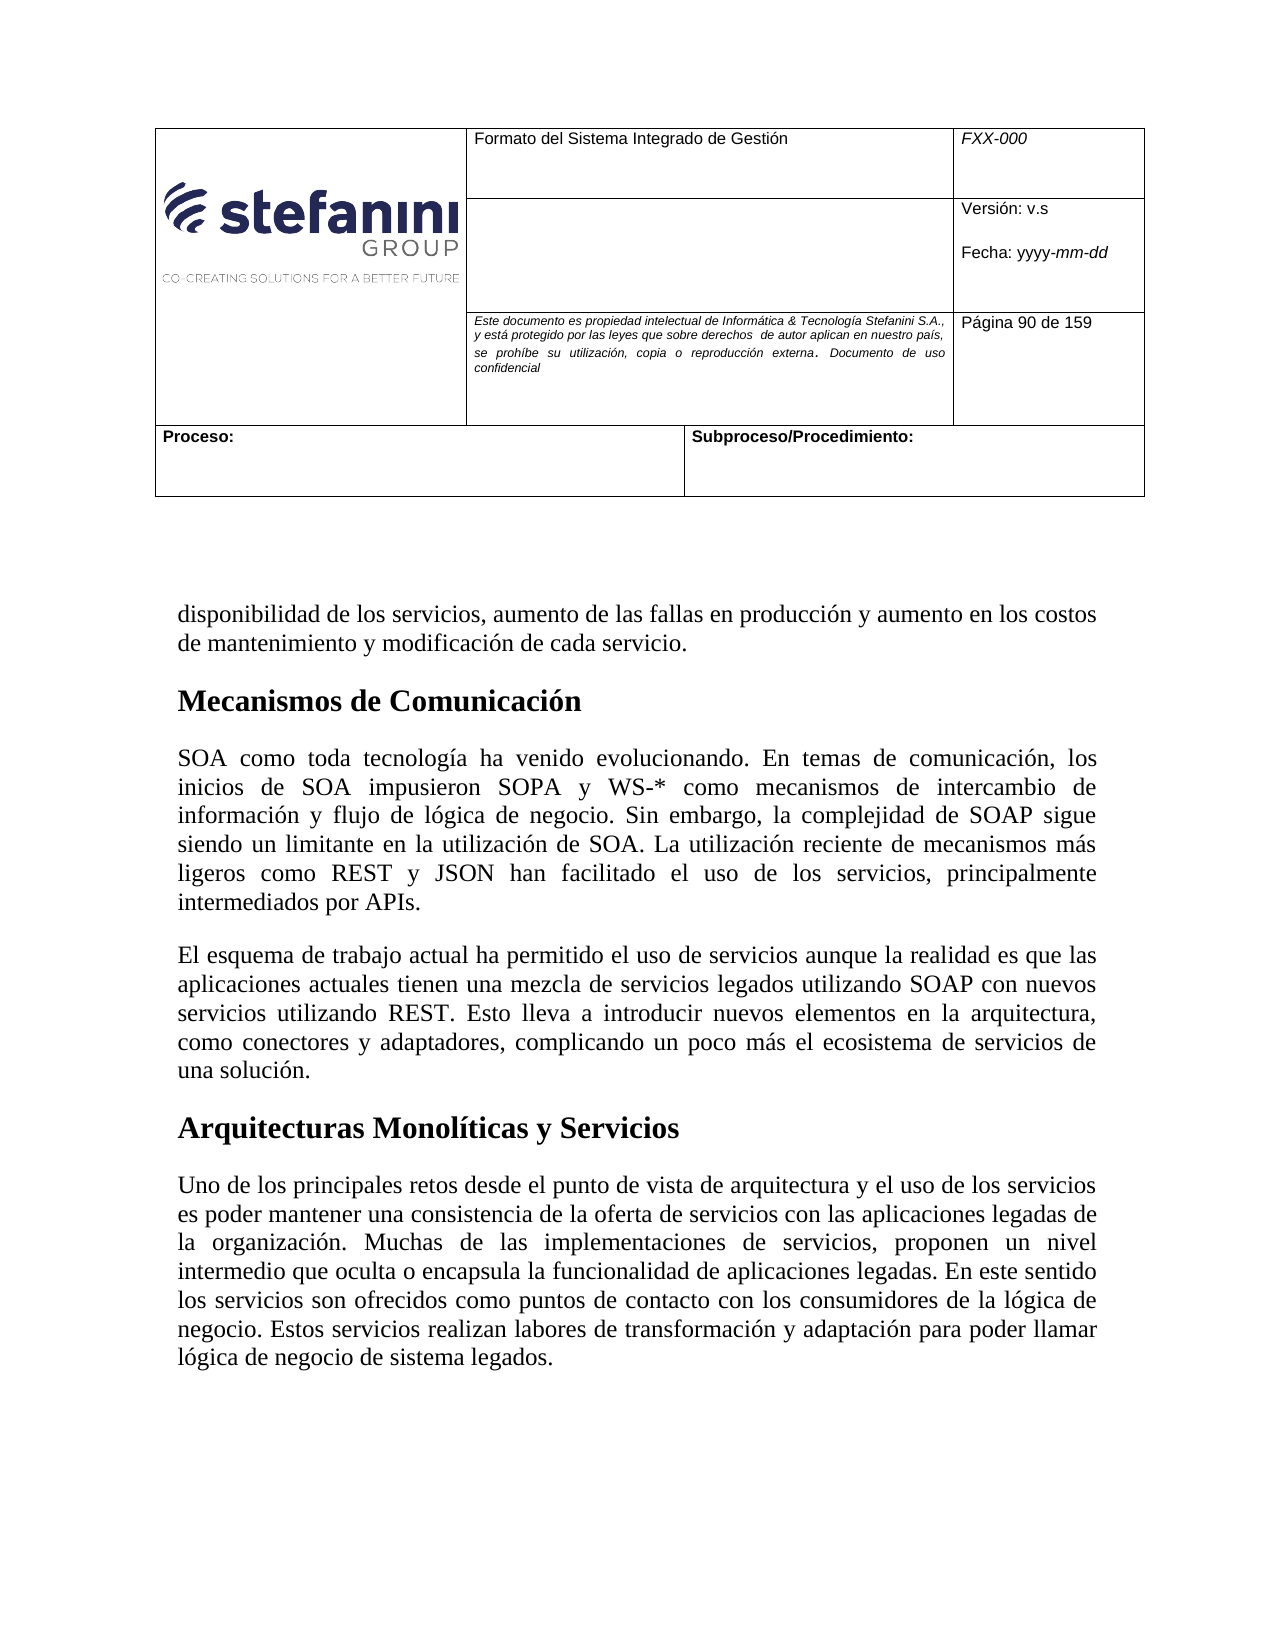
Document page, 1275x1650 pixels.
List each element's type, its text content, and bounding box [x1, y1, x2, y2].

text El esquema de trabajo actual ha permitido el uso de servicios aunque la realidad es que las aplicaciones actuales tienen una mezcla de servicios legados utilizando SOAP con nuevos servicios utilizando REST. Esto lleva a introducir nuevos elementos en la arquitectura, como conectores y adaptadores, complicando un poco más el ecosistema de servicios de una solución. [177, 940, 1098, 1084]
text SOA como toda tecnología ha venido evolucionando. En temas de comunicación, los inicios de SOA impusieron SOPA y WS-* como mecanismos de intercambio de información y flujo de lógica de negocio. Sin embargo, la complejidad de SOAP sigue siendo un limitante en la utilización de SOA. La utilización reciente de mecanismos más ligeros como REST y JSON han facilitado el uso de los servicios, principalmente intermediados por APIs. [177, 743, 1098, 915]
text En buena medida la justificación de reutilización de los servicios ha ido implicando que se implementen modificaciones y extensiones al software para cubrir diferentes funcionalidades de negocio dentro de la organización. Lo anterior implica que para poder reutilizar un servicio, usualmente se adicionan a su implementación funcionalidades nuevas específicas para una unidad de negocio. Lo anterior genera un aumento en el tamaño del código y la complejidad de los servicios. Finalmente, esto redunda en un decremento de la disponibilidad de los servicios, aumento de las fallas en producción y aumento en los costos de mantenimiento y modificación de cada servicio. [177, 599, 1098, 657]
subtitle Arquitecturas Monolíticas y Servicios [177, 1109, 1098, 1145]
picture [162, 182, 460, 286]
text Uno de los principales retos desde el punto de vista de arquitectura y el uso de los servicios es poder mantener una consistencia de la oferta de servicios con las aplicaciones legadas de la organización. Muchas de las implementaciones de servicios, proponen un nivel intermedio que oculta o encapsula la funcionalidad de aplicaciones legadas. En este sentido los servicios son ofrecidos como puntos de contacto con los consumidores de la lógica de negocio. Estos servicios realizan labores de transformación y adaptación para poder llamar lógica de negocio de sistema legados. [177, 1170, 1098, 1371]
subtitle Mecanismos de Comunicación [177, 682, 1098, 718]
